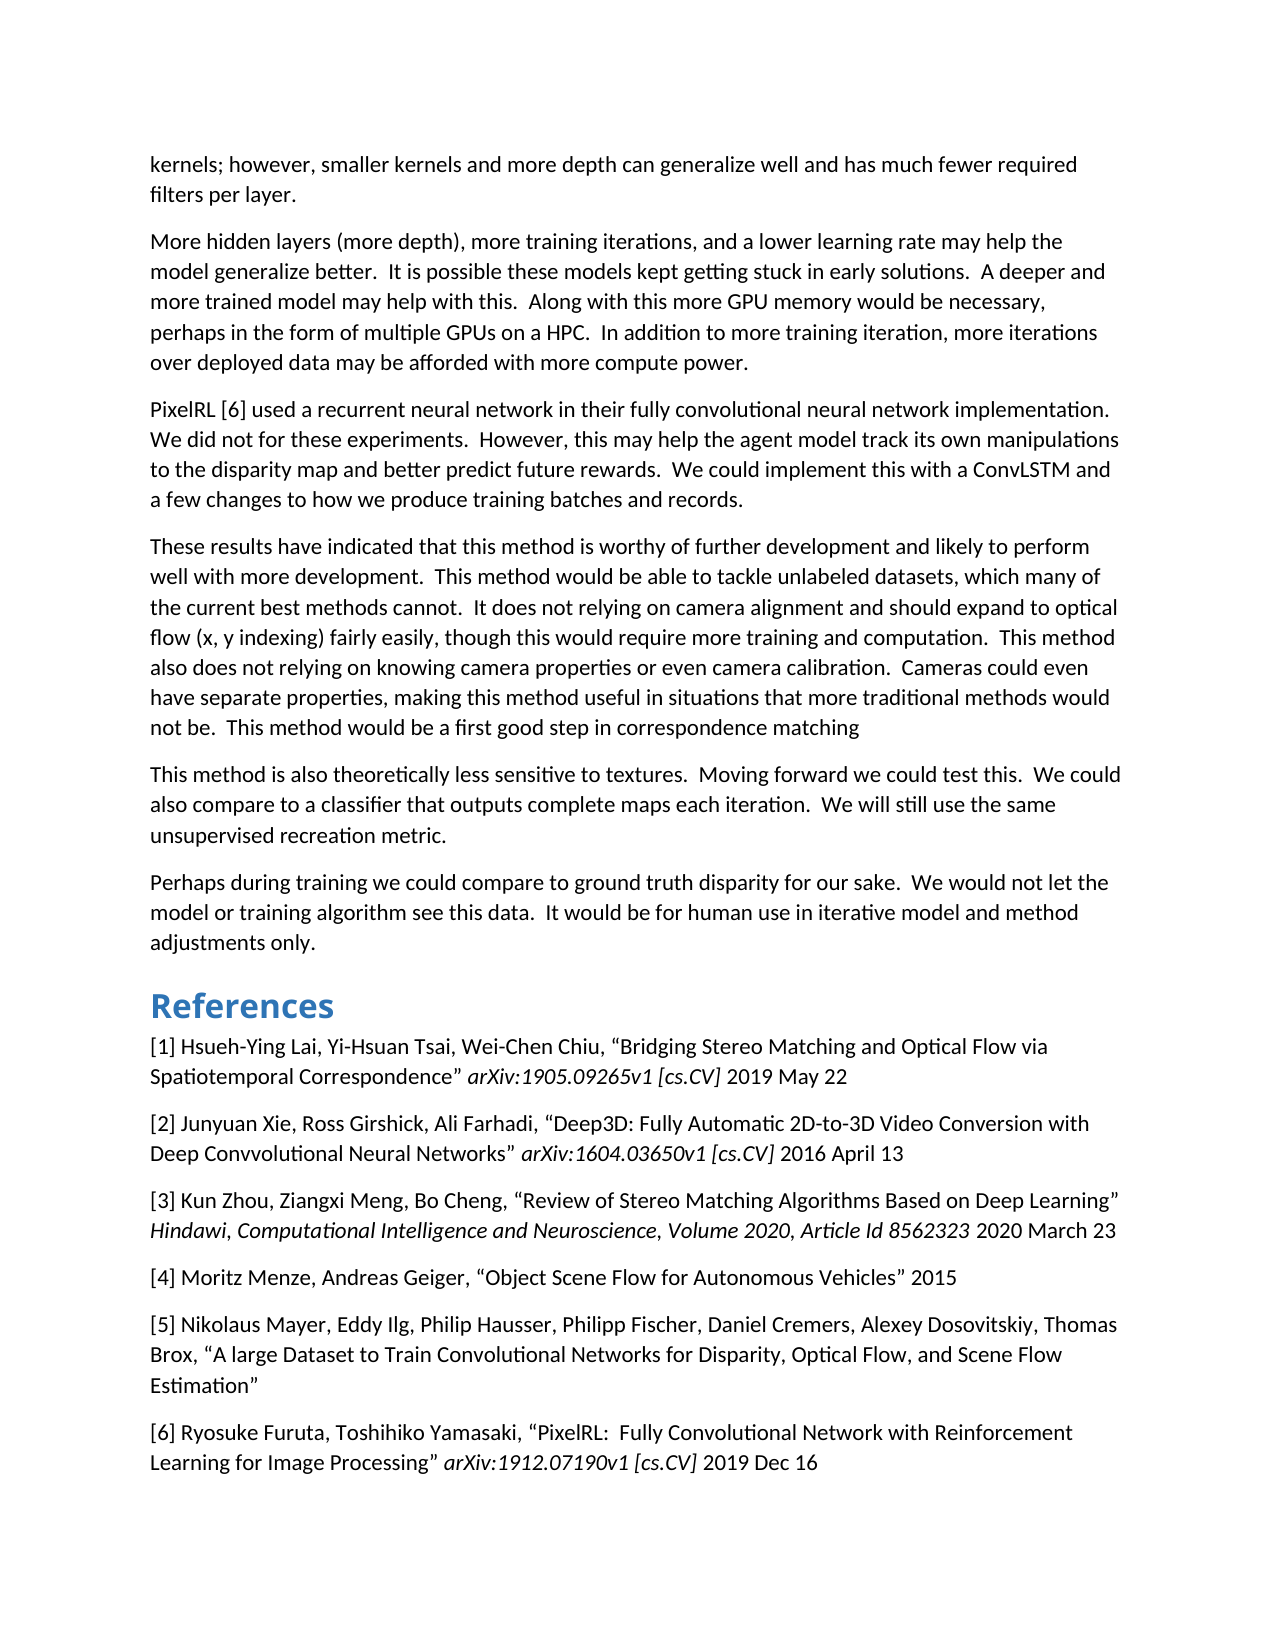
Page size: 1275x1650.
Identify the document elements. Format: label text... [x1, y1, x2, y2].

text More hidden layers (more depth), more training iterations, and a lower learning rate may help the model generalize better. It is possible these models kept getting stuck in early solutions. A deeper and more trained model may help with this. Along with this more GPU memory would be necessary, perhaps in the form of multiple GPUs on a HPC. In addition to more training iteration, more iterations over deployed data may be afforded with more compute power. [150, 227, 1125, 376]
text [1] Hsueh-Ying Lai, Yi-Hsuan Tsai, Wei-Chen Chiu, “Bridging Stereo Matching and Optical Flow via Spatiotemporal Correspondence” arXiv:1905.09265v1 [cs.CV] 2019 May 22 [150, 1032, 1125, 1091]
text [4] Moritz Menze, Andreas Geiger, “Object Scene Flow for Autonomous Vehicles” 2015 [150, 1263, 1125, 1292]
text These results have indicated that this method is worthy of further development and likely to perform well with more development. This method would be able to tackle unlabeled datasets, which many of the current best methods cannot. It does not relying on camera alignment and should expand to optical flow (x, y indexing) fairly easily, though this would require more training and computation. This method also does not relying on knowing camera properties or even camera calibration. Cameras could even have separate properties, making this method useful in situations that more traditional methods would not be. This method would be a first good step in correspondence matching [150, 532, 1125, 742]
text PixelRL [6] used a recurrent neural network in their fully convolutional neural network implementation. We did not for these experiments. However, this may help the agent model track its own manipulations to the disparity map and better predict future rewards. We could implement this with a ConvLSTM and a few changes to how we produce training batches and records. [150, 395, 1125, 513]
text Perhaps during training we could compare to ground truth disparity for our sake. We would not let the model or training algorithm see this data. It would be for human use in iterative model and method adjustments only. [150, 868, 1125, 956]
text [3] Kun Zhou, Ziangxi Meng, Bo Cheng, “Review of Stereo Matching Algorithms Based on Deep Learning” Hindawi, Computational Intelligence and Neuroscience, Volume 2020, Article Id 8562323 2020 March 23 [150, 1186, 1125, 1245]
subtitle References [150, 983, 1125, 1029]
text [6] Ryosuke Furuta, Toshihiko Yamasaki, “PixelRL: Fully Convolutional Network with Reinforcement Learning for Image Processing” arXiv:1912.07190v1 [cs.CV] 2019 Dec 16 [150, 1418, 1125, 1476]
text [2] Junyuan Xie, Ross Girshick, Ali Farhadi, “Deep3D: Fully Automatic 2D-to-3D Video Conversion with Deep Convvolutional Neural Networks” arXiv:1604.03650v1 [cs.CV] 2016 April 13 [150, 1109, 1125, 1168]
text [5] Nikolaus Mayer, Eddy Ilg, Philip Hausser, Philipp Fischer, Daniel Cremers, Alexey Dosovitskiy, Thomas Brox, “A large Dataset to Train Convolutional Networks for Disparity, Optical Flow, and Scene Flow Estimation” [150, 1310, 1125, 1399]
text This method is also theoretically less sensitive to textures. Moving forward we could test this. We could also compare to a classifier that outputs complete maps each iteration. We will still use the same unsupervised recreation metric. [150, 760, 1125, 849]
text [150, 150, 1125, 208]
